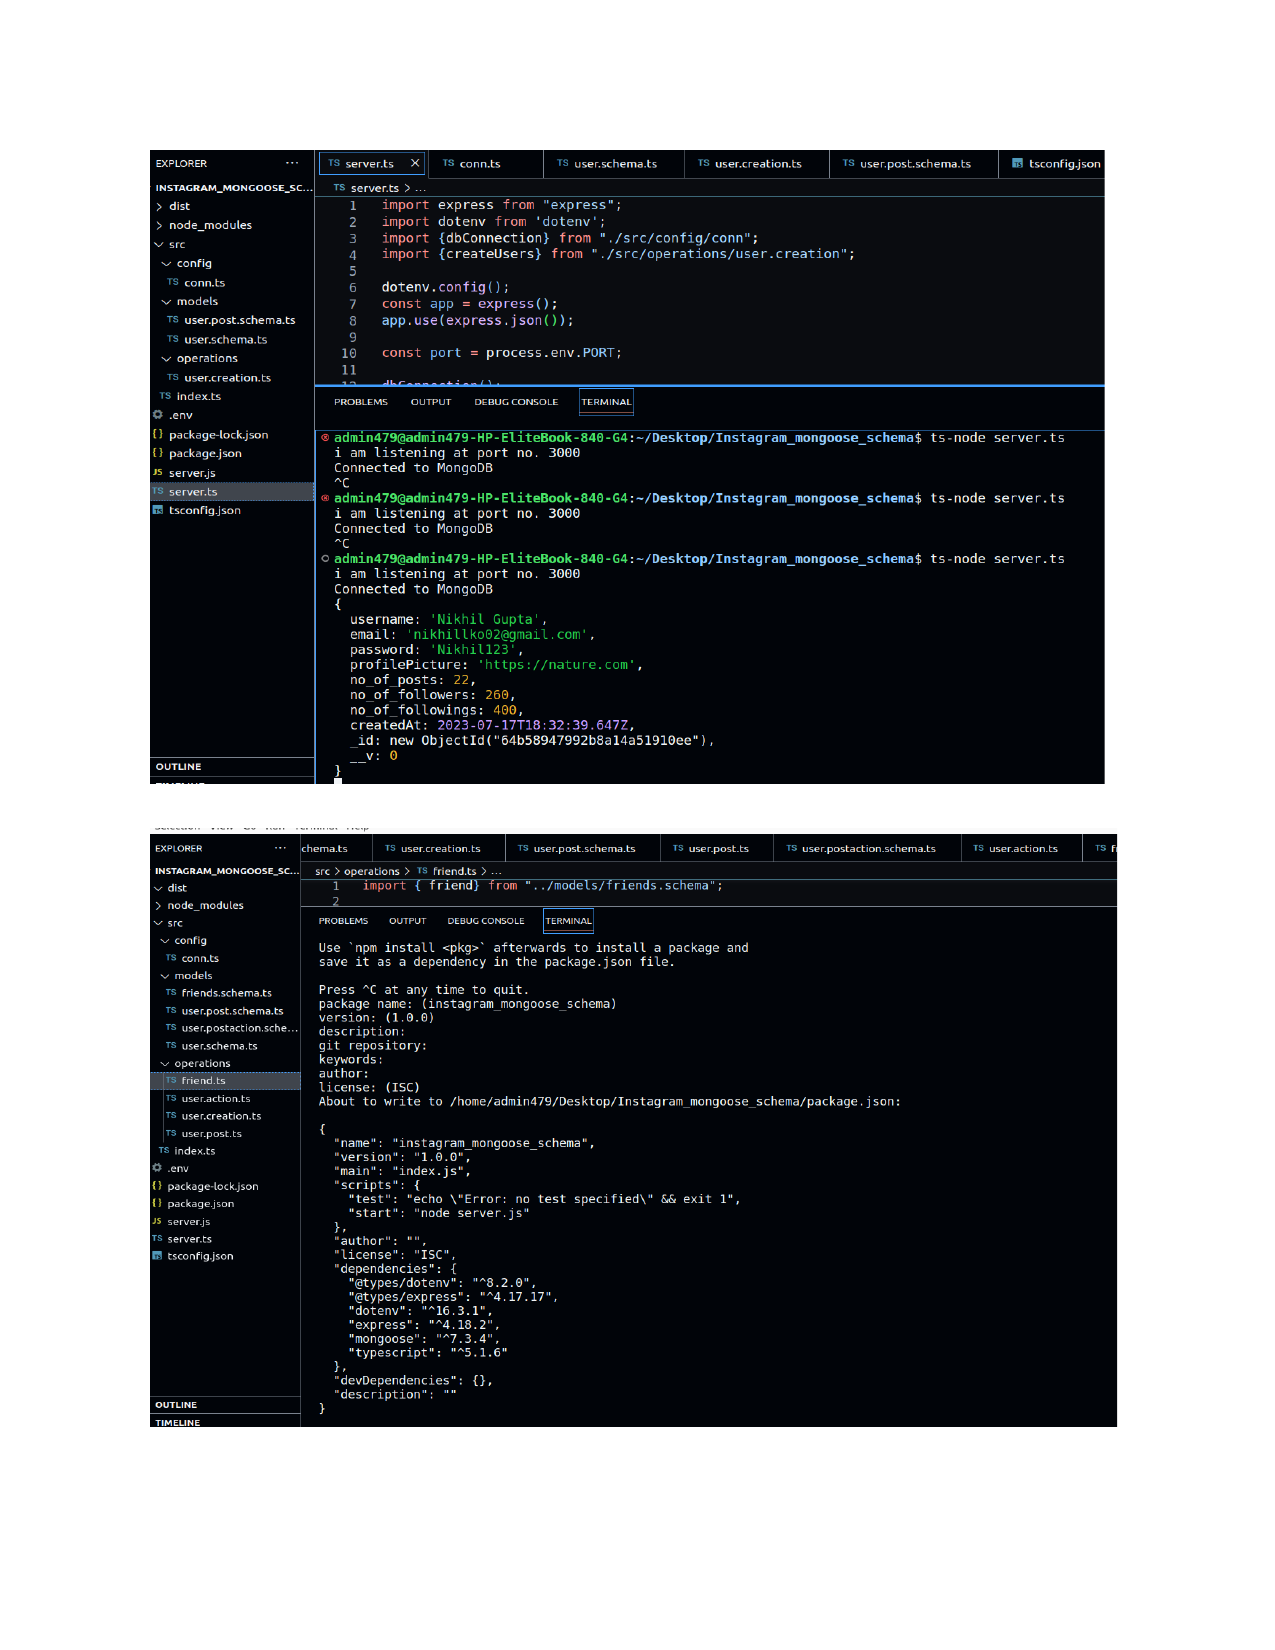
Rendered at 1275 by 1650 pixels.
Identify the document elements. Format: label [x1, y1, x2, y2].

picture [150, 150, 1105, 784]
picture [150, 828, 1118, 1427]
